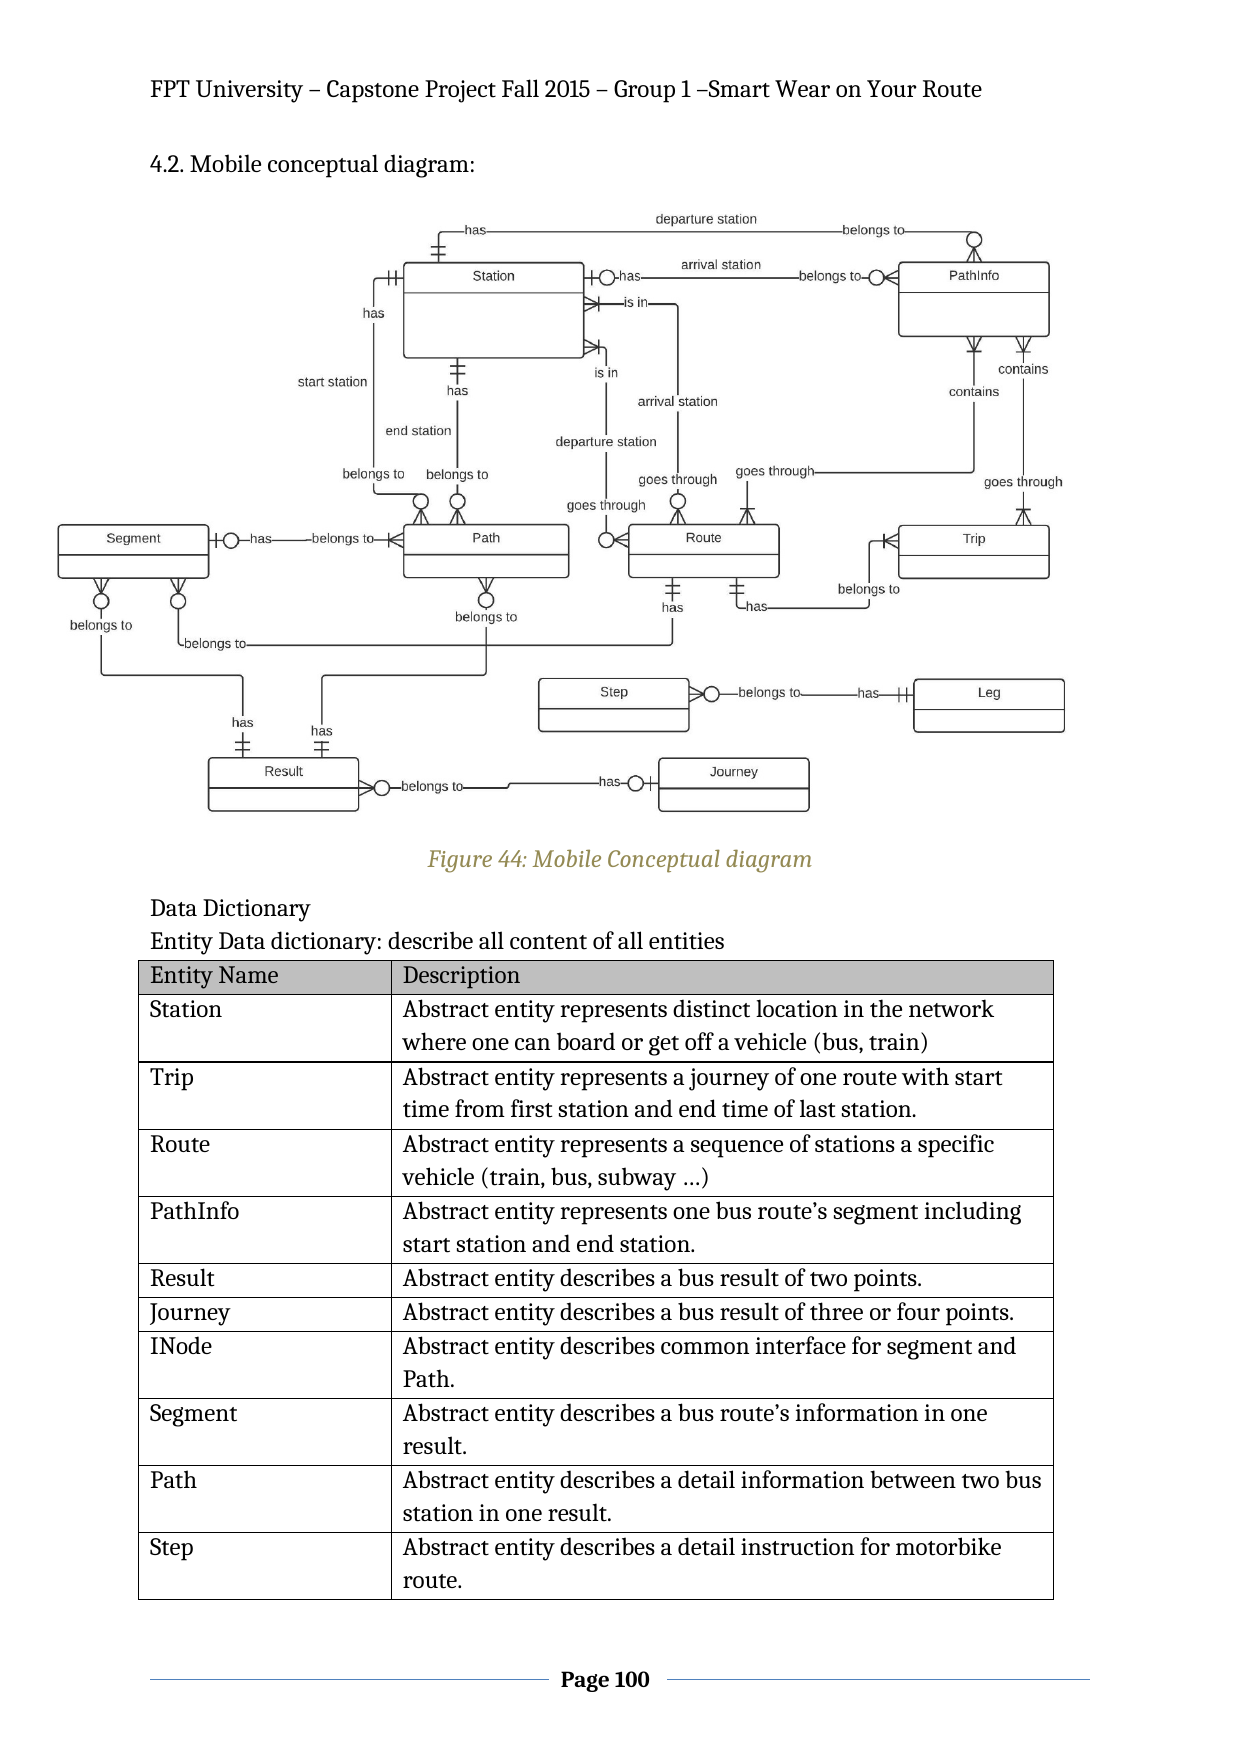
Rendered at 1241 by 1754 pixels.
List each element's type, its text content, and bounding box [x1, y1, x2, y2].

table_cell Abstract entity describes a detail information between two bus station in one result. [392, 1466, 1053, 1532]
picture [28, 183, 1094, 841]
table_cell Abstract entity represents a journey of one route with start time from first station and end time of last station. [392, 1063, 1053, 1128]
table_cell Result [139, 1264, 391, 1297]
table_cell Abstract entity describes a bus result of two points. [392, 1264, 1053, 1297]
table_cell Description [392, 961, 1053, 994]
table_cell PathInfo [139, 1197, 391, 1263]
table_cell Journey [139, 1298, 391, 1331]
table_cell Step [139, 1533, 391, 1599]
table_cell Entity Name [139, 961, 391, 994]
table_cell Abstract entity represents distinct location in the network where one can board or get off a vehicle (bus, train) [392, 995, 1053, 1061]
table_cell Path [139, 1466, 391, 1532]
table_cell Abstract entity describes a bus result of three or four points. [392, 1298, 1053, 1331]
table_cell Abstract entity describes common interface for segment and Path. [392, 1332, 1053, 1398]
table_header Entity Data dictionary: describe all content of all entities [139, 927, 1053, 960]
table_cell Abstract entity describes a bus route’s information in one result. [392, 1399, 1053, 1465]
table_cell Segment [139, 1399, 391, 1465]
table_cell INode [139, 1332, 391, 1398]
text 4.2. Mobile conceptual diagram: [150, 150, 1090, 179]
table_cell Trip [139, 1063, 391, 1128]
text Data Dictionary [150, 894, 1090, 923]
table_cell Route [139, 1130, 391, 1196]
table_cell Station [139, 995, 391, 1061]
table_cell Abstract entity represents a sequence of stations a specific vehicle (train, bus, subway …) [392, 1130, 1053, 1196]
table_cell Abstract entity describes a detail instruction for motorbike route. [392, 1533, 1053, 1599]
table_cell Abstract entity represents one bus route’s segment including start station and end station. [392, 1197, 1053, 1263]
